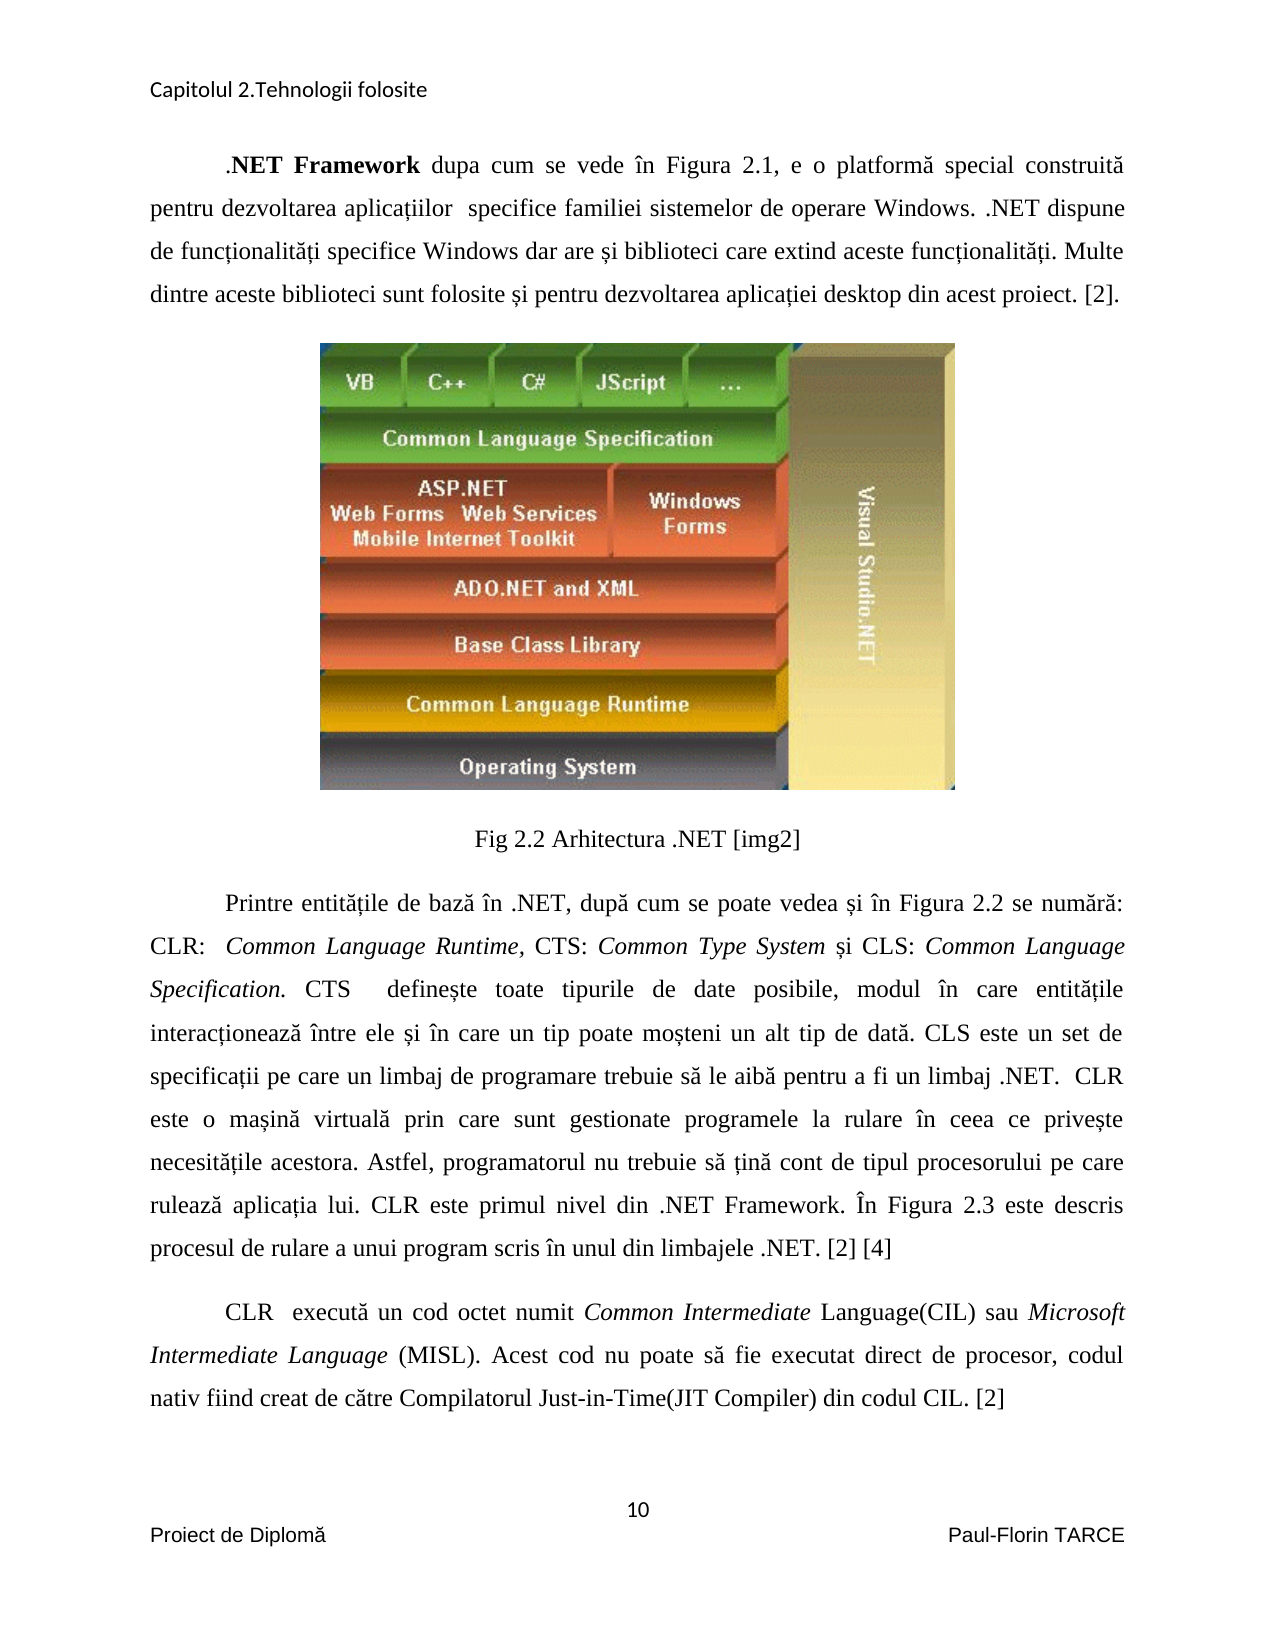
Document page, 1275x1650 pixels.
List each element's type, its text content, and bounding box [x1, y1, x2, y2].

text CLR execută un cod octet numit Common Intermediate Language(CIL) sau Microsoft Intermediate Language (MISL). Acest cod nu poate să fie executat direct de procesor, codul nativ fiind creat de către Compilatorul Just-in-Time(JIT Compiler) din codul CIL. [2] [150, 1297, 1125, 1412]
picture [320, 343, 955, 790]
text .NET Framework dupa cum se vede în Figura 2.1, e o platformă special construită pentru dezvoltarea aplicațiilor specifice familiei sistemelor de operare Windows. .NET dispune de funcționalități specifice Windows dar are și biblioteci care extind aceste funcționalități. Multe dintre aceste biblioteci sunt folosite și pentru dezvoltarea aplicației desktop din acest proiect. [2]. [150, 150, 1125, 308]
text Printre entitățile de bază în .NET, după cum se poate vedea și în Figura 2.2 se numără: CLR: Common Language Runtime, CTS: Common Type System și CLS: Common Language Specification. CTS definește toate tipurile de date posibile, modul în care entitățile interacționează între ele și în care un tip poate moșteni un alt tip de dată. CLS este un set de specificații pe care un limbaj de programare trebuie să le aibă pentru a fi un limbaj .NET. CLR este o mașină virtuală prin care sunt gestionate programele la rulare în ceea ce privește necesitățile acestora. Astfel, programatorul nu trebuie să țină cont de tipul procesorului pe care rulează aplicația lui. CLR este primul nivel din .NET Framework. În Figura 2.3 este descris procesul de rulare a unui program scris în unul din limbajele .NET. [2] [4] [150, 888, 1125, 1262]
text Fig 2.2 Arhitectura .NET [img2] [150, 824, 1125, 853]
